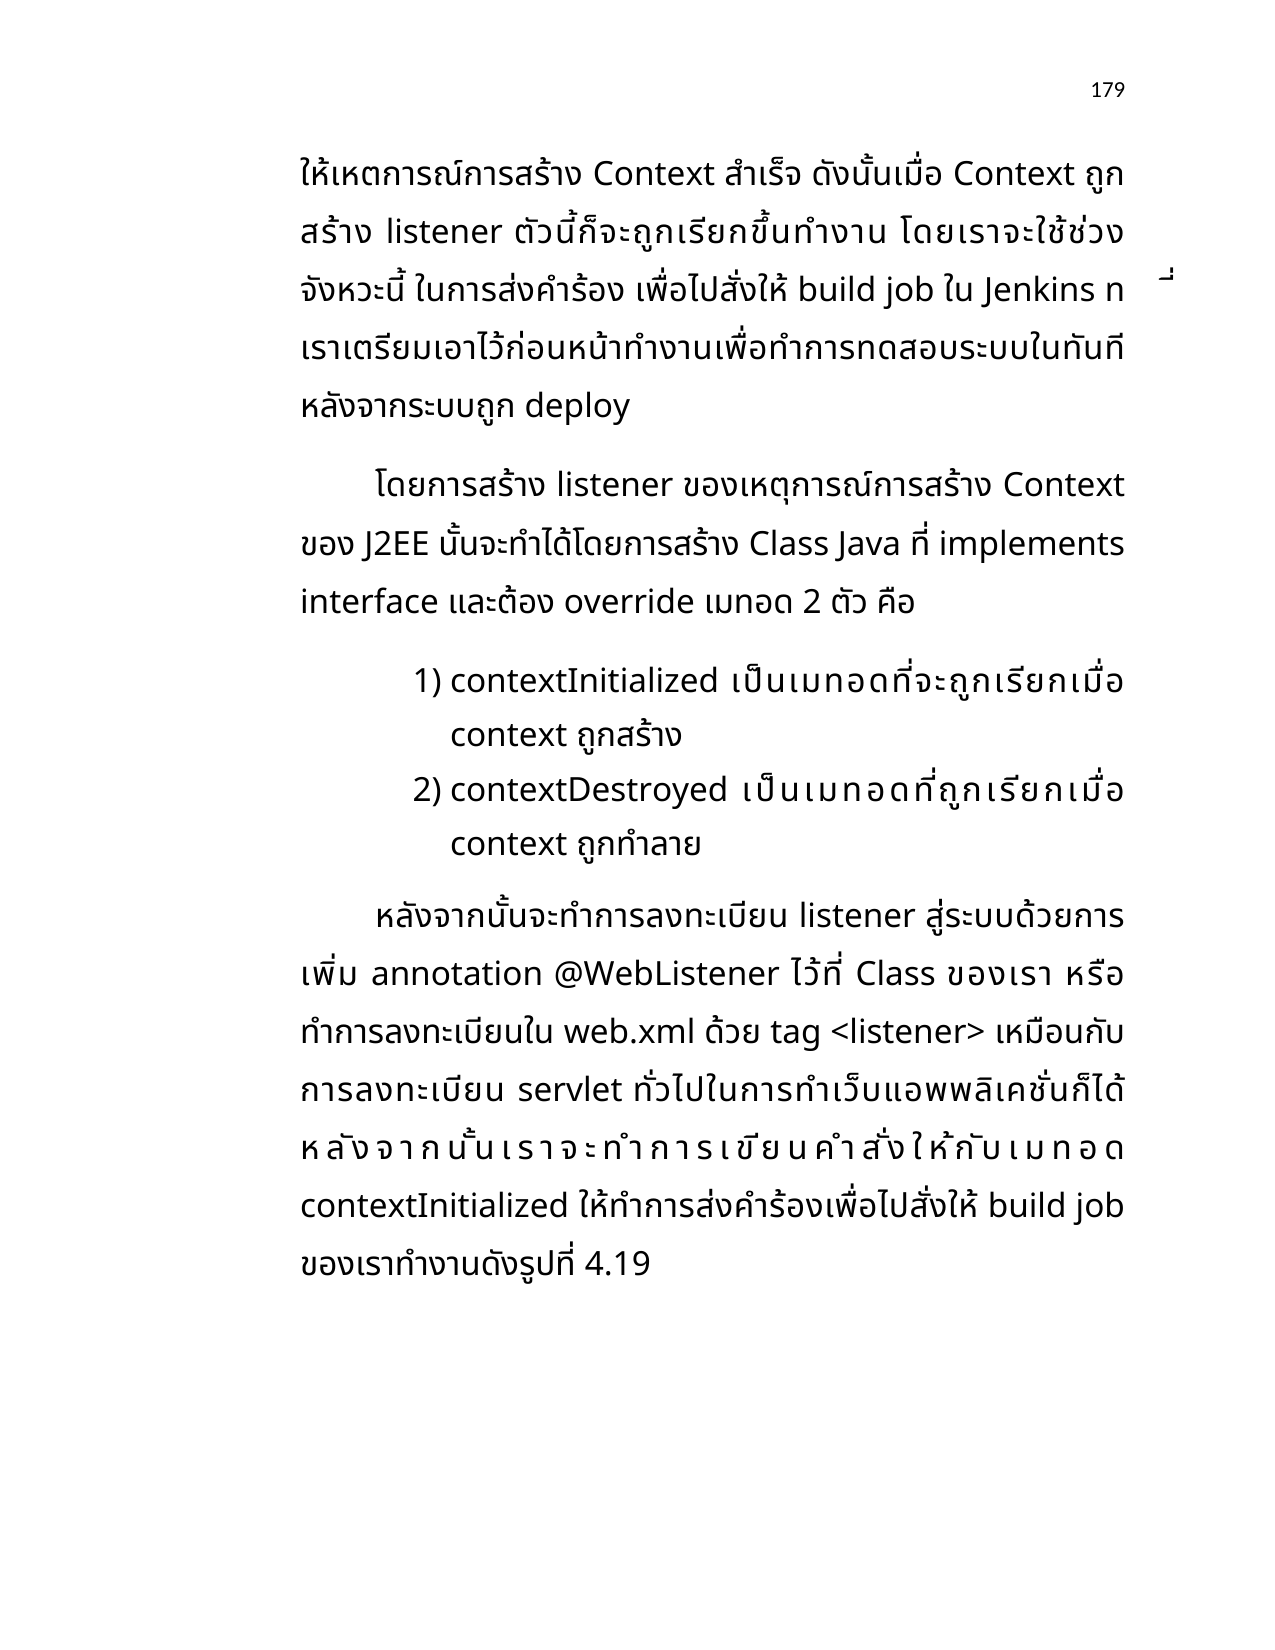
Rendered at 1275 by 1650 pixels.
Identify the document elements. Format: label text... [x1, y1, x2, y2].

list contextDestroyed เป็นเมทอดที่ถูกเรียกเมื่อ context ถูกทำลาย [412, 766, 1125, 871]
text โดยการสร้าง listener ของเหตุการณ์การสร้าง Context ของ J2EE นั้นจะทำได้โดยการสร้าง Class Java ที่ implements interface และต้อง override เมทอด 2 ตัว คือ [300, 461, 1125, 628]
text หลังจากนั้นจะทำการลงทะเบียน listener สู่ระบบด้วยการเพิ่ม annotation @WebListener ไว้ที่ Class ของเรา หรือทำการลงทะเบียนใน web.xml ด้วย tag <listener> เหมือนกับการลงทะเบียน servlet ทั่วไปในการทำเว็บแอพพลิเคชั่นก็ได้ หลังจากนั้นเราจะทำการเขียนคำสั่งให้กับเมทอด contextInitialized ให้ทำการส่งคำร้องเพื่อไปสั่งให้ build job ของเราทำงานดังรูปที่ 4.19 [300, 891, 1125, 1291]
list contextInitialized เป็นเมทอดที่จะถูกเรียกเมื่อ context ถูกสร้าง [412, 656, 1125, 762]
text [300, 150, 1125, 433]
